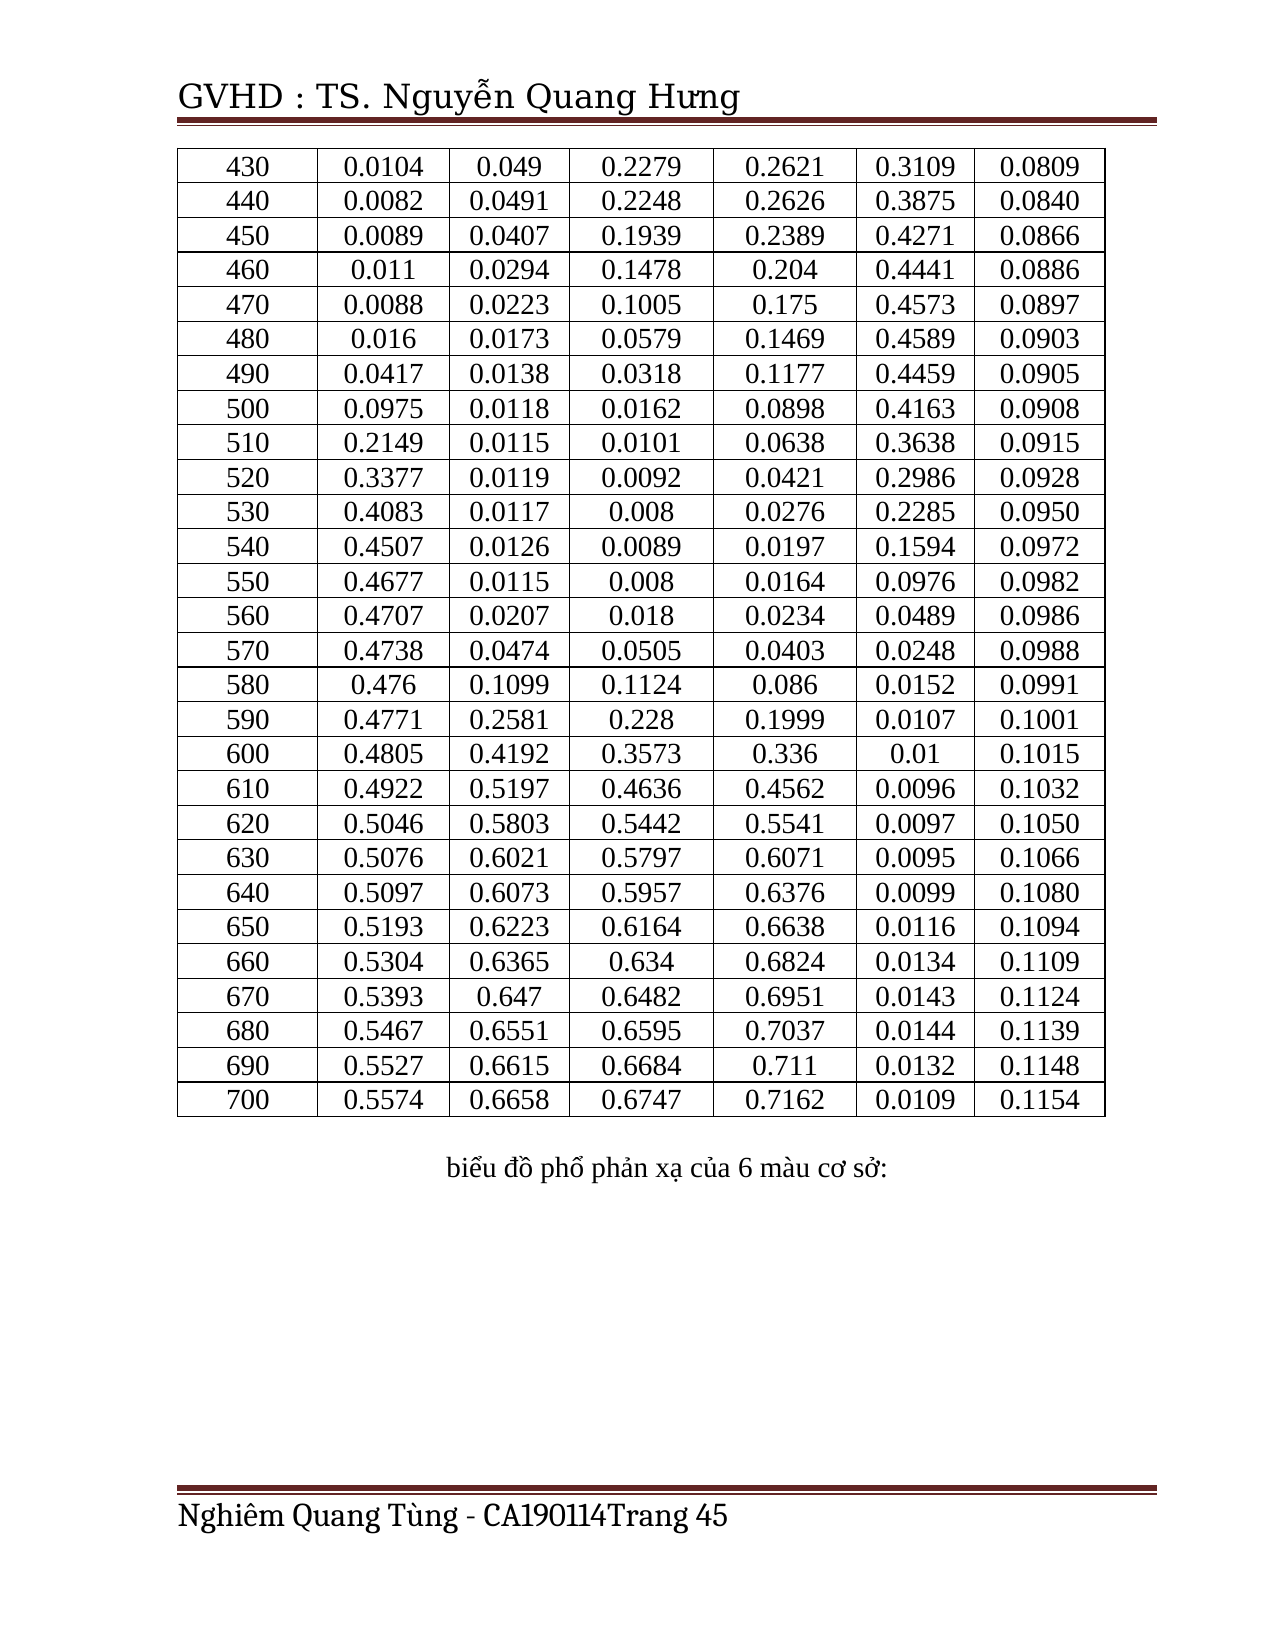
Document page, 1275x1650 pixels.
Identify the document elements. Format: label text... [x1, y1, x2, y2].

table_cell 0.0097 [857, 806, 974, 839]
table_cell 0.204 [714, 253, 856, 286]
table_cell 0.0096 [857, 771, 974, 805]
table_cell 490 [178, 356, 317, 390]
table_cell 0.4507 [318, 529, 449, 563]
table_cell 580 [178, 668, 317, 701]
table_cell 0.6376 [714, 875, 856, 908]
table_cell 0.4459 [857, 356, 974, 390]
table_cell 0.0421 [714, 460, 856, 493]
table_cell 0.2389 [714, 218, 856, 251]
table_cell 0.0115 [450, 425, 569, 459]
table_cell 500 [178, 391, 317, 424]
table_cell 0.0915 [975, 425, 1104, 459]
table_cell 0.0138 [450, 356, 569, 390]
table_cell 0.0143 [857, 979, 974, 1012]
table_cell 0.018 [570, 598, 713, 632]
table_cell 0.086 [714, 668, 856, 701]
table_cell 0.0474 [450, 633, 569, 666]
table_cell 530 [178, 495, 317, 528]
table_cell 610 [178, 771, 317, 805]
table_cell 0.1099 [450, 668, 569, 701]
table_cell 0.1124 [570, 668, 713, 701]
table_cell 0.0294 [450, 253, 569, 286]
table_cell 0.0986 [975, 598, 1104, 632]
table_cell 0.1032 [975, 771, 1104, 805]
table_cell 650 [178, 910, 317, 943]
table_cell 0.5574 [318, 1083, 449, 1116]
table_cell 0.647 [450, 979, 569, 1012]
table_cell 660 [178, 944, 317, 978]
table_cell 0.3109 [857, 149, 974, 182]
table_cell 0.0197 [714, 529, 856, 563]
table_cell 0.0089 [570, 529, 713, 563]
table_cell 0.0126 [450, 529, 569, 563]
table_cell 0.5442 [570, 806, 713, 839]
table_cell 0.4192 [450, 737, 569, 770]
table_cell 0.0638 [714, 425, 856, 459]
table_cell 0.0982 [975, 564, 1104, 597]
table_cell 0.0152 [857, 668, 974, 701]
table_cell 0.0101 [570, 425, 713, 459]
table_cell 0.1478 [570, 253, 713, 286]
table_cell 570 [178, 633, 317, 666]
table_cell 0.0162 [570, 391, 713, 424]
table_cell 0.0928 [975, 460, 1104, 493]
table_cell 0.0107 [857, 702, 974, 736]
table_cell 0.4271 [857, 218, 974, 251]
table_cell 0.2285 [857, 495, 974, 528]
table_cell 540 [178, 529, 317, 563]
table_cell 0.5803 [450, 806, 569, 839]
table_cell 0.6684 [570, 1048, 713, 1081]
table_cell 0.0991 [975, 668, 1104, 701]
table_cell 0.6071 [714, 840, 856, 874]
table_cell 0.008 [570, 495, 713, 528]
table_cell 0.0234 [714, 598, 856, 632]
table_cell 0.5193 [318, 910, 449, 943]
table_cell 0.0134 [857, 944, 974, 978]
table_cell 0.0840 [975, 183, 1104, 217]
table_cell 0.0173 [450, 322, 569, 355]
table_cell 480 [178, 322, 317, 355]
table_cell 0.175 [714, 287, 856, 321]
table_cell 630 [178, 840, 317, 874]
table_cell 0.0866 [975, 218, 1104, 251]
table_cell 0.0579 [570, 322, 713, 355]
table_cell 0.2279 [570, 149, 713, 182]
table_cell 0.1094 [975, 910, 1104, 943]
table_cell 0.4589 [857, 322, 974, 355]
table_cell 0.0489 [857, 598, 974, 632]
table_cell 0.4771 [318, 702, 449, 736]
table_cell 0.1050 [975, 806, 1104, 839]
table_cell 0.2149 [318, 425, 449, 459]
table_cell 560 [178, 598, 317, 632]
table_cell 0.4738 [318, 633, 449, 666]
table_cell 0.0248 [857, 633, 974, 666]
table_cell 0.6164 [570, 910, 713, 943]
table_cell 0.7037 [714, 1013, 856, 1047]
table_cell 0.4922 [318, 771, 449, 805]
table_cell 0.634 [570, 944, 713, 978]
table_cell 670 [178, 979, 317, 1012]
table_cell 0.1148 [975, 1048, 1104, 1081]
table_cell 0.0118 [450, 391, 569, 424]
table_cell 0.4441 [857, 253, 974, 286]
table_cell 0.5076 [318, 840, 449, 874]
table_cell 0.6951 [714, 979, 856, 1012]
table_cell 0.5541 [714, 806, 856, 839]
table_cell 0.0104 [318, 149, 449, 182]
table_cell 0.6615 [450, 1048, 569, 1081]
table_cell 600 [178, 737, 317, 770]
table_cell 0.0491 [450, 183, 569, 217]
table_cell 0.3875 [857, 183, 974, 217]
table_cell 0.1066 [975, 840, 1104, 874]
table_cell 0.1177 [714, 356, 856, 390]
table_cell 0.0276 [714, 495, 856, 528]
table_cell 0.1124 [975, 979, 1104, 1012]
table_cell 0.6747 [570, 1083, 713, 1116]
table_cell 510 [178, 425, 317, 459]
table_cell 0.0950 [975, 495, 1104, 528]
table_cell 0.049 [450, 149, 569, 182]
table_cell 0.5304 [318, 944, 449, 978]
table_cell 0.1999 [714, 702, 856, 736]
table_cell 0.011 [318, 253, 449, 286]
table_cell 0.0082 [318, 183, 449, 217]
table_cell 0.0318 [570, 356, 713, 390]
table_cell 0.4805 [318, 737, 449, 770]
table_cell 0.01 [857, 737, 974, 770]
table_cell 0.5197 [450, 771, 569, 805]
table_cell 620 [178, 806, 317, 839]
table_cell 640 [178, 875, 317, 908]
table_cell 690 [178, 1048, 317, 1081]
table_cell 430 [178, 149, 317, 182]
table_cell 0.0207 [450, 598, 569, 632]
table_cell 0.3638 [857, 425, 974, 459]
table_cell 0.4083 [318, 495, 449, 528]
table_cell 0.0908 [975, 391, 1104, 424]
table_cell 0.1939 [570, 218, 713, 251]
table_cell 0.4707 [318, 598, 449, 632]
table_cell 0.6551 [450, 1013, 569, 1047]
table_cell 0.6824 [714, 944, 856, 978]
table_cell 0.4562 [714, 771, 856, 805]
table_cell 0.0109 [857, 1083, 974, 1116]
table_cell 0.336 [714, 737, 856, 770]
table_cell 0.4163 [857, 391, 974, 424]
table_cell 0.2581 [450, 702, 569, 736]
table_cell 0.0407 [450, 218, 569, 251]
table_cell 0.2621 [714, 149, 856, 182]
table_cell 0.1469 [714, 322, 856, 355]
table_cell 0.1594 [857, 529, 974, 563]
table_cell 0.0898 [714, 391, 856, 424]
table_cell 0.5393 [318, 979, 449, 1012]
table_cell 0.0223 [450, 287, 569, 321]
table_cell 0.7162 [714, 1083, 856, 1116]
table_cell 0.5527 [318, 1048, 449, 1081]
table_cell 0.0117 [450, 495, 569, 528]
table_cell 0.008 [570, 564, 713, 597]
table_cell 0.2986 [857, 460, 974, 493]
table_cell 0.3377 [318, 460, 449, 493]
table_cell 0.0115 [450, 564, 569, 597]
table_cell 0.0975 [318, 391, 449, 424]
table_cell 0.1080 [975, 875, 1104, 908]
table_cell 0.4677 [318, 564, 449, 597]
table_cell 0.0505 [570, 633, 713, 666]
table_cell 0.0905 [975, 356, 1104, 390]
table_cell 0.5467 [318, 1013, 449, 1047]
table_cell 0.228 [570, 702, 713, 736]
table_cell 590 [178, 702, 317, 736]
table_cell 0.711 [714, 1048, 856, 1081]
table_cell 0.476 [318, 668, 449, 701]
table_cell 0.5097 [318, 875, 449, 908]
table_cell 0.0903 [975, 322, 1104, 355]
table_cell 0.5797 [570, 840, 713, 874]
table_cell 0.6365 [450, 944, 569, 978]
table_cell 0.0809 [975, 149, 1104, 182]
table_cell 440 [178, 183, 317, 217]
table_cell 0.0116 [857, 910, 974, 943]
table_cell 0.0099 [857, 875, 974, 908]
table_cell 0.0092 [570, 460, 713, 493]
table_cell 0.1109 [975, 944, 1104, 978]
table_cell 0.6658 [450, 1083, 569, 1116]
table_cell 0.1154 [975, 1083, 1104, 1116]
table_cell 0.0886 [975, 253, 1104, 286]
table_cell 550 [178, 564, 317, 597]
table_cell 0.6482 [570, 979, 713, 1012]
table_cell 0.0095 [857, 840, 974, 874]
table_cell 0.2626 [714, 183, 856, 217]
table_cell 0.1005 [570, 287, 713, 321]
table_cell 0.4573 [857, 287, 974, 321]
table_cell 0.0132 [857, 1048, 974, 1081]
table_cell 0.5046 [318, 806, 449, 839]
table_cell 0.4636 [570, 771, 713, 805]
table_cell 680 [178, 1013, 317, 1047]
table_cell 0.0988 [975, 633, 1104, 666]
table_cell 0.6021 [450, 840, 569, 874]
table_cell 0.0417 [318, 356, 449, 390]
table_cell 470 [178, 287, 317, 321]
table_cell 700 [178, 1083, 317, 1116]
text biểu đồ phổ phản xạ của 6 màu cơ sở: [177, 1151, 1157, 1184]
table_cell 0.1139 [975, 1013, 1104, 1047]
table_cell 0.3573 [570, 737, 713, 770]
table_cell 0.6595 [570, 1013, 713, 1047]
table_cell 460 [178, 253, 317, 286]
table_cell 0.0972 [975, 529, 1104, 563]
table_cell 0.0089 [318, 218, 449, 251]
table_cell 0.6638 [714, 910, 856, 943]
table_cell 0.2248 [570, 183, 713, 217]
table_cell 520 [178, 460, 317, 493]
table_cell 0.0144 [857, 1013, 974, 1047]
table_cell 0.1015 [975, 737, 1104, 770]
table_cell 0.1001 [975, 702, 1104, 736]
table_cell 0.0088 [318, 287, 449, 321]
table_cell 0.6073 [450, 875, 569, 908]
table_cell 450 [178, 218, 317, 251]
table_cell 0.5957 [570, 875, 713, 908]
table_cell 0.0976 [857, 564, 974, 597]
table_cell 0.0897 [975, 287, 1104, 321]
table_cell 0.6223 [450, 910, 569, 943]
table_cell 0.0164 [714, 564, 856, 597]
table_cell 0.016 [318, 322, 449, 355]
table_cell 0.0119 [450, 460, 569, 493]
table_cell 0.0403 [714, 633, 856, 666]
